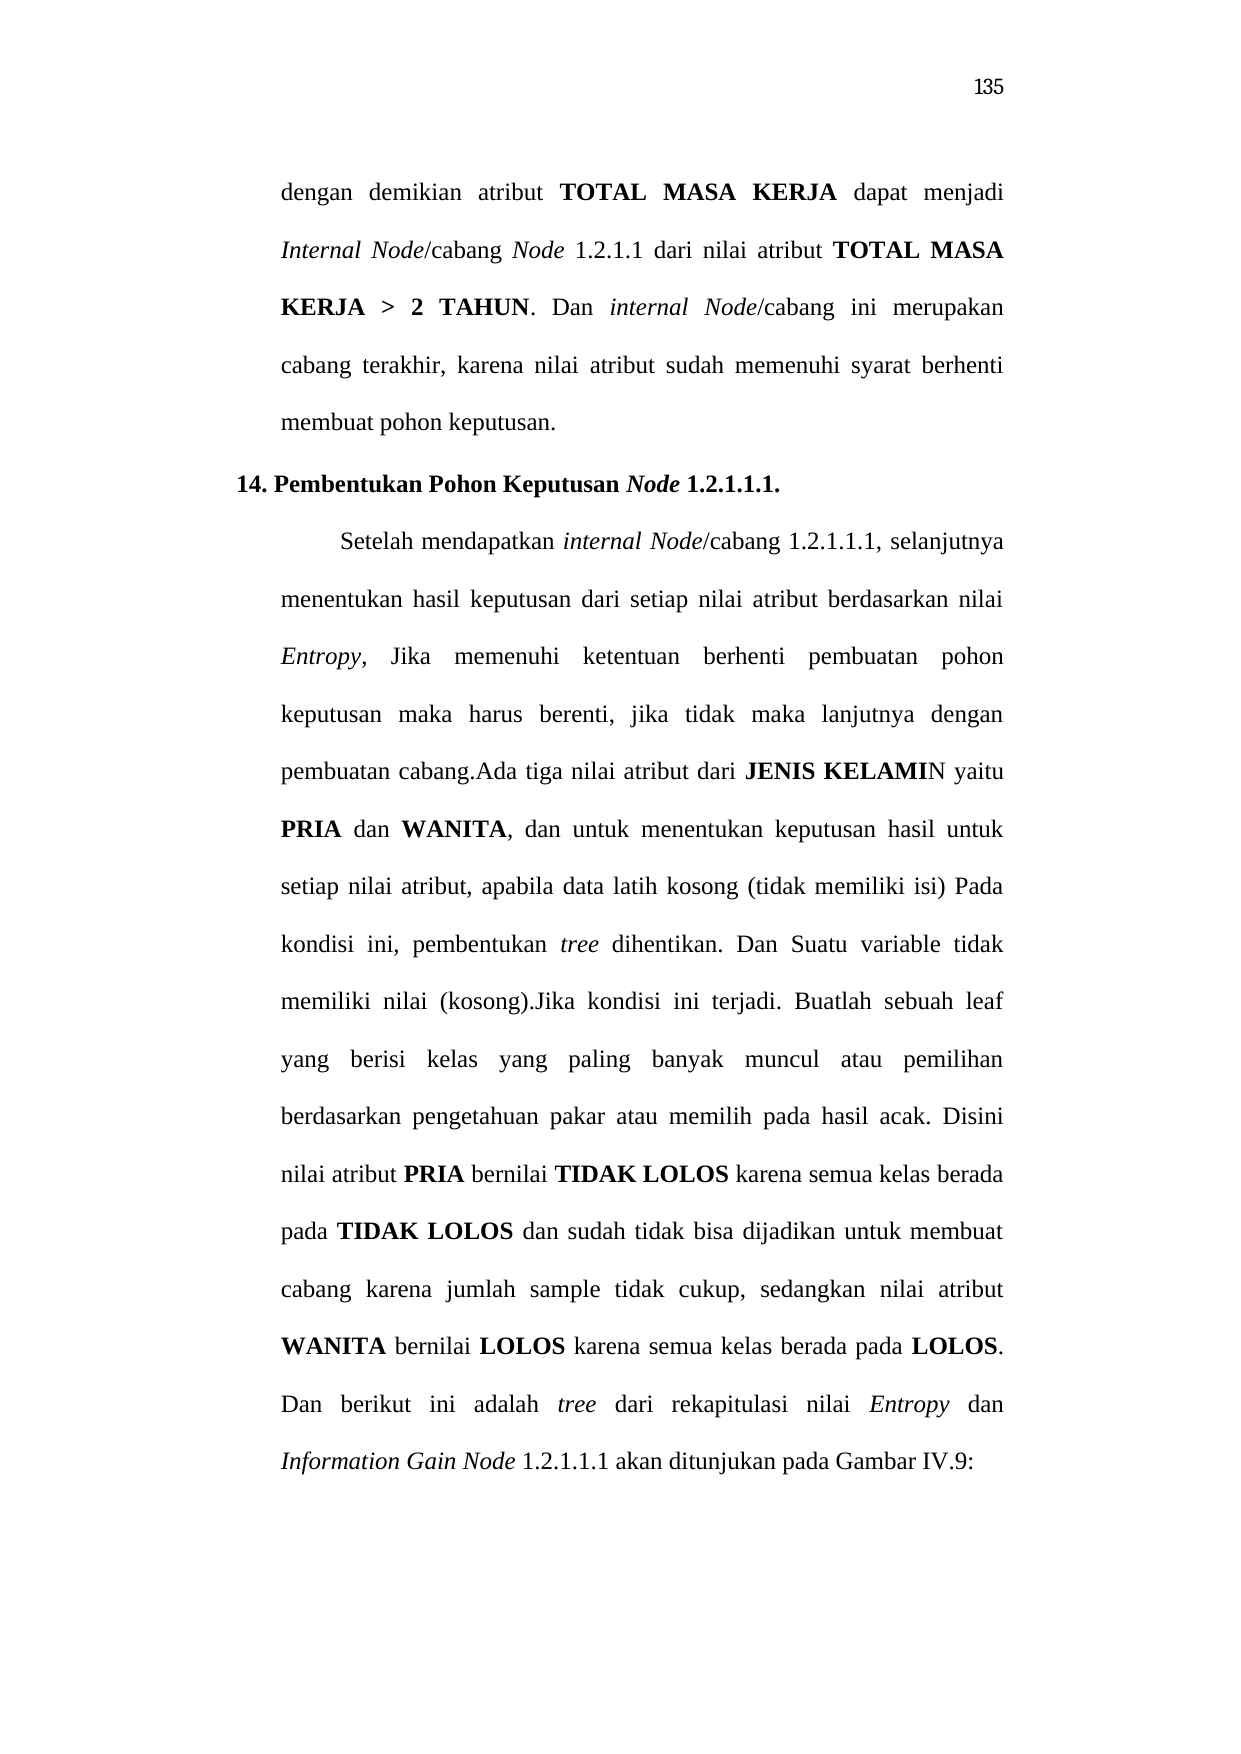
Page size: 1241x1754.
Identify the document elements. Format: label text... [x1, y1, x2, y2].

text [281, 177, 1004, 436]
text Setelah mendapatkan internal Node/cabang 1.2.1.1.1, selanjutnya menentukan hasil keputusan dari setiap nilai atribut berdasarkan nilai Entropy, Jika memenuhi ketentuan berhenti pembuatan pohon keputusan maka harus berenti, jika tidak maka lanjutnya dengan pembuatan cabang.Ada tiga nilai atribut dari JENIS KELAMIN yaitu PRIA dan WANITA, dan untuk menentukan keputusan hasil untuk setiap nilai atribut, apabila data latih kosong (tidak memiliki isi) Pada kondisi ini, pembentukan tree dihentikan. Dan Suatu variable tidak memiliki nilai (kosong).Jika kondisi ini terjadi. Buatlah sebuah leaf yang berisi kelas yang paling banyak muncul atau pemilihan berdasarkan pengetahuan pakar atau memilih pada hasil acak. Disini nilai atribut PRIA bernilai TIDAK LOLOS karena semua kelas berada pada TIDAK LOLOS dan sudah tidak bisa dijadikan untuk membuat cabang karena jumlah sample tidak cukup, sedangkan nilai atribut WANITA bernilai LOLOS karena semua kelas berada pada LOLOS. Dan berikut ini adalah tree dari rekapitulasi nilai Entropy dan Information Gain Node 1.2.1.1.1 akan ditunjukan pada Gambar IV.9: [281, 526, 1004, 1475]
subtitle 14. Pembentukan Pohon Keputusan Node 1.2.1.1.1. [236, 469, 1004, 498]
